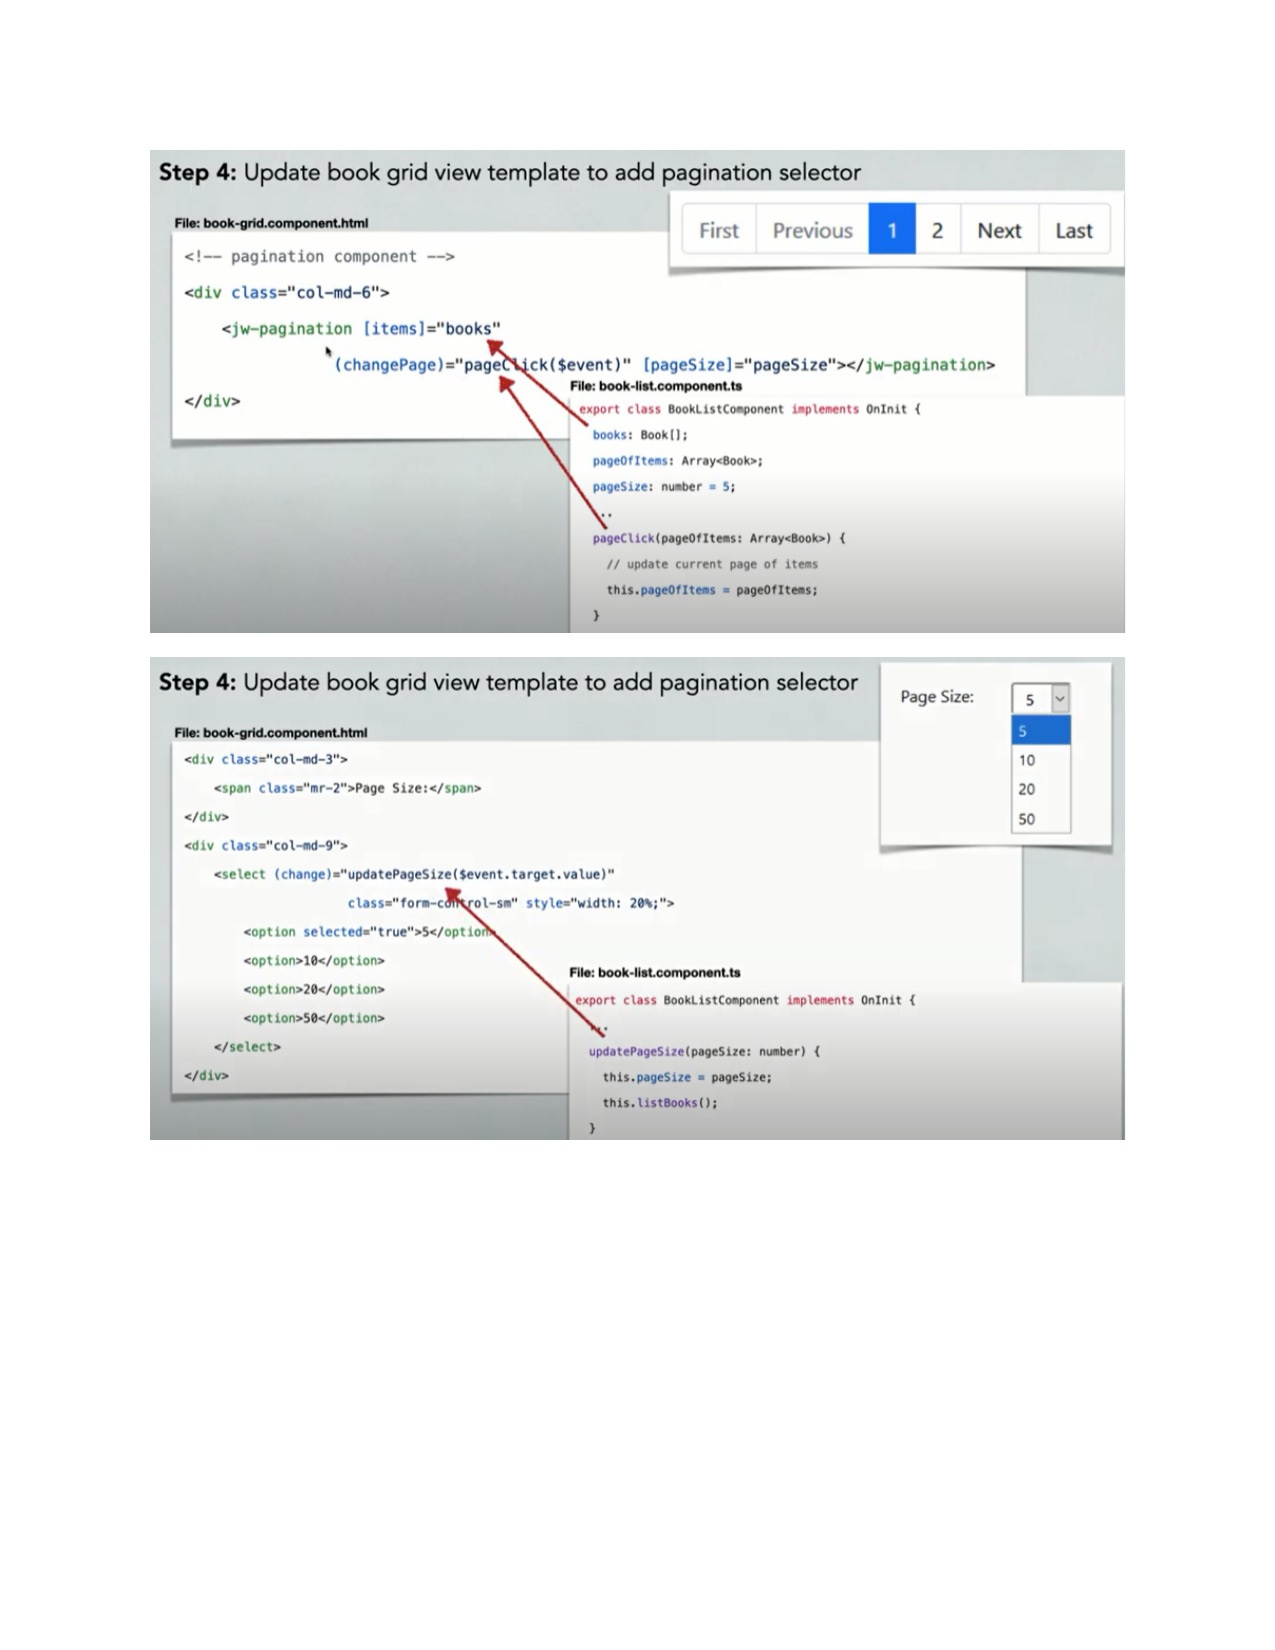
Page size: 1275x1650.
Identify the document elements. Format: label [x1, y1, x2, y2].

picture [150, 150, 1125, 633]
picture [150, 657, 1125, 1140]
